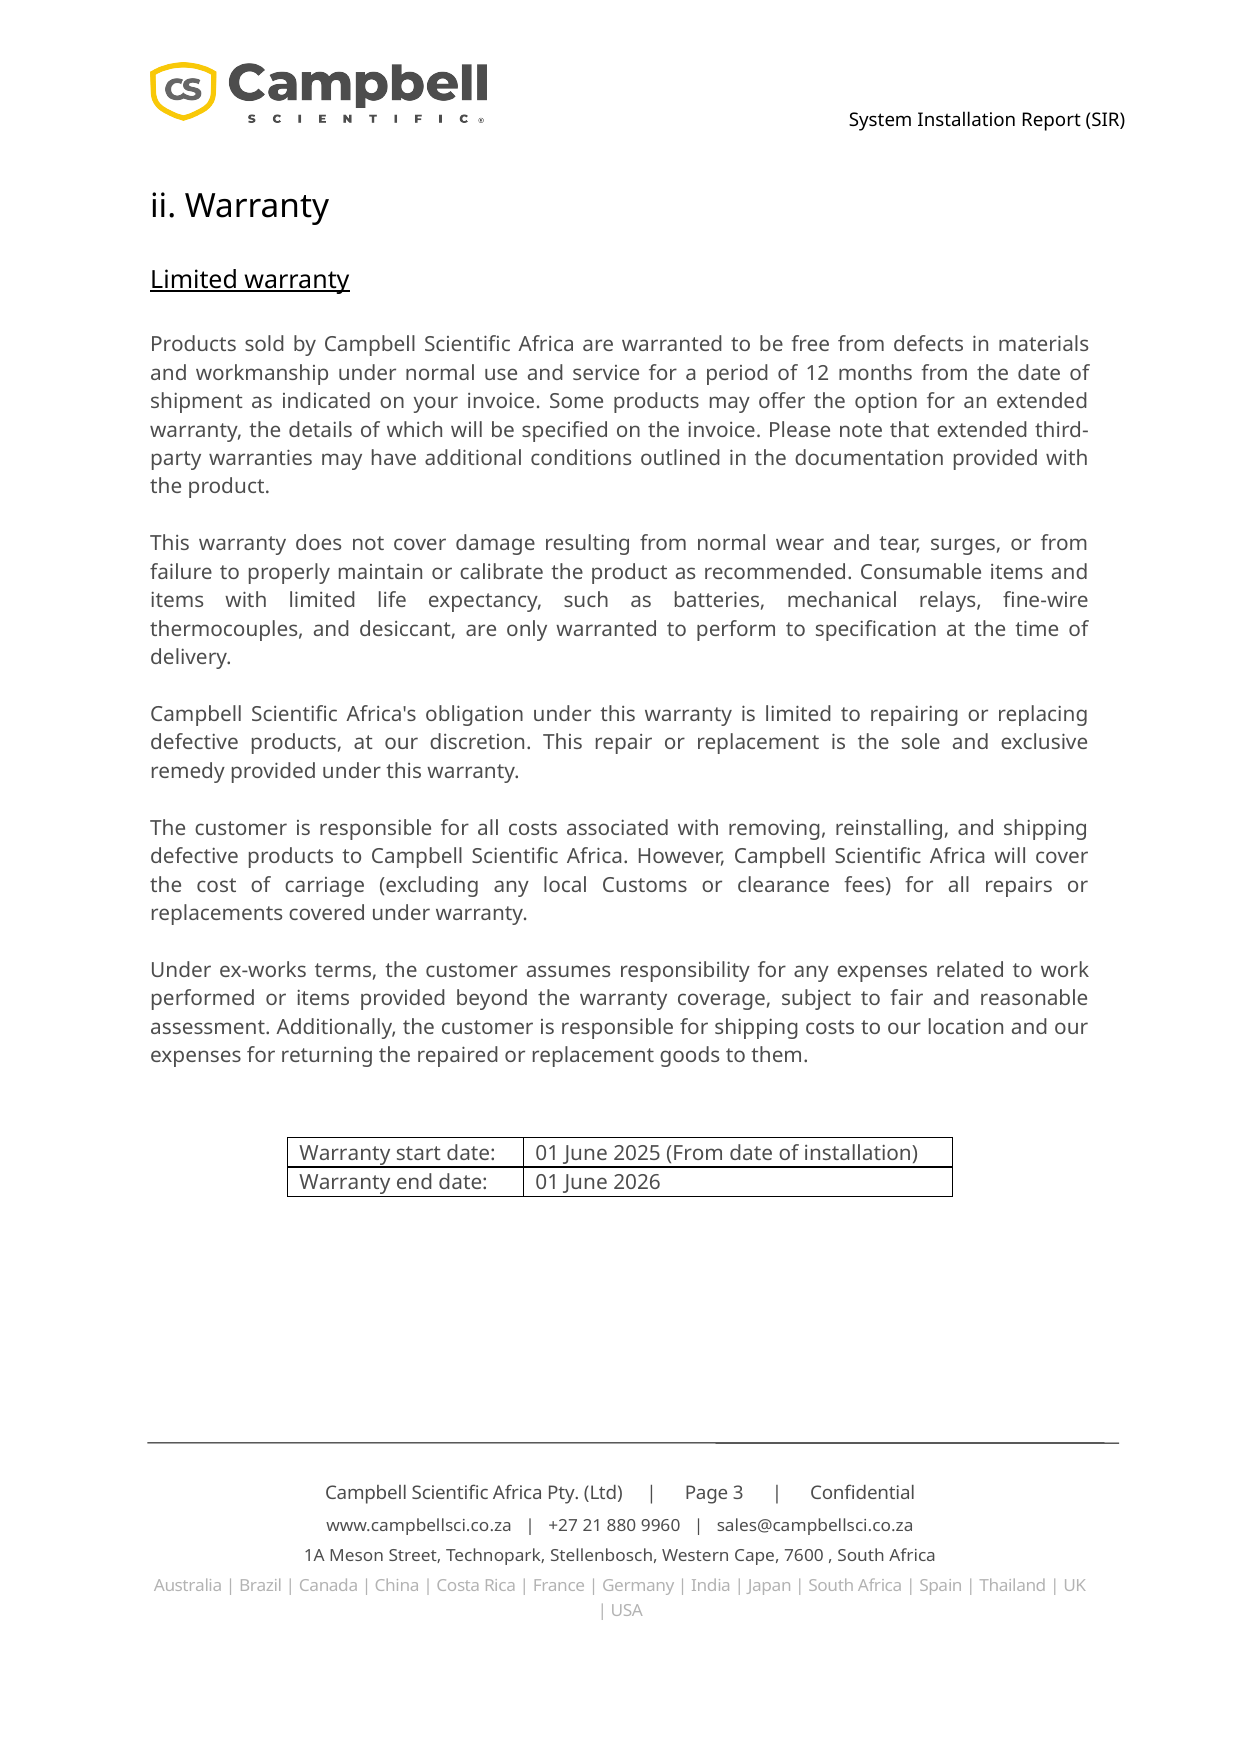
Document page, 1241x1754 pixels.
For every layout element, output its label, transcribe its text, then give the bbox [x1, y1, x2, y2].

text Products sold by Campbell Scientific Africa are warranted to be free from defects in materials and workmanship under normal use and service for a period of 12 months from the date of shipment as indicated on your invoice. Some products may offer the option for an extended warranty, the details of which will be specified on the invoice. Please note that extended third-party warranties may have additional conditions outlined in the documentation provided with the product. [150, 329, 1090, 500]
table_cell Warranty end date: [288, 1168, 523, 1196]
table_header Warranty start date: [288, 1138, 523, 1166]
table_cell 01 June 2026 [524, 1168, 952, 1196]
text Under ex-works terms, the customer assumes responsibility for any expenses related to work performed or items provided beyond the warranty coverage, subject to fair and reasonable assessment. Additionally, the customer is responsible for shipping costs to our location and our expenses for returning the repaired or replacement goods to them. [150, 955, 1090, 1069]
picture [150, 62, 487, 123]
text Limited warranty [150, 261, 1090, 295]
text This warranty does not cover damage resulting from normal wear and tear, surges, or from failure to properly maintain or calibrate the product as recommended. Consumable items and items with limited life expectancy, such as batteries, mechanical relays, fine-wire thermocouples, and desiccant, are only warranted to perform to specification at the time of delivery. [150, 528, 1090, 671]
table_header 01 June 2025 (From date of installation) [524, 1138, 952, 1166]
text The customer is responsible for all costs associated with removing, reinstalling, and shipping defective products to Campbell Scientific Africa. However, Campbell Scientific Africa will cover the cost of carriage (excluding any local Customs or clearance fees) for all repairs or replacements covered under warranty. [150, 813, 1090, 927]
subtitle ii. Warranty [150, 182, 1090, 227]
text Campbell Scientific Africa's obligation under this warranty is limited to repairing or replacing defective products, at our discretion. This repair or replacement is the sole and exclusive remedy provided under this warranty. [150, 699, 1090, 784]
